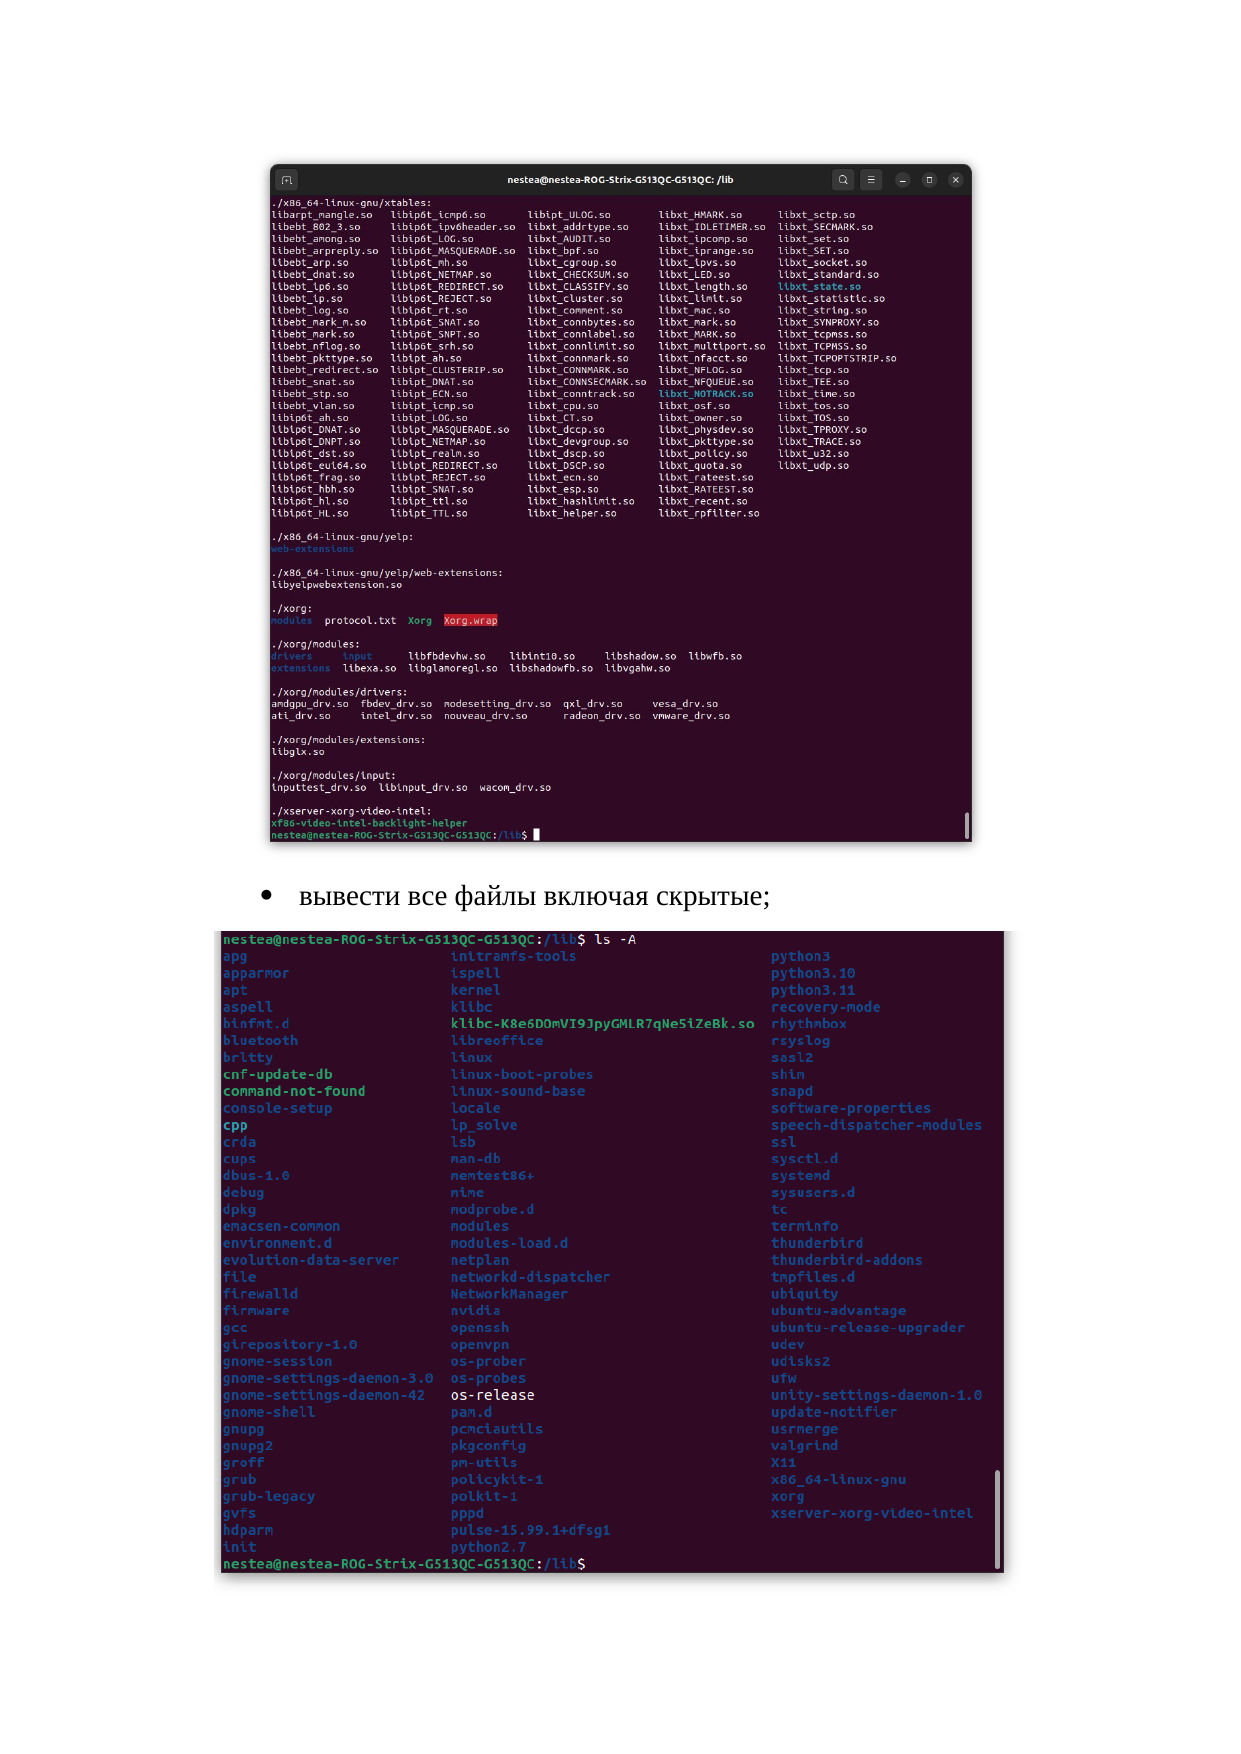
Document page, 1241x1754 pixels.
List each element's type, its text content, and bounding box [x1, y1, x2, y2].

picture [213, 931, 1027, 1599]
list вывести все файлы включая скрытые; [261, 878, 1090, 912]
picture [253, 150, 988, 860]
